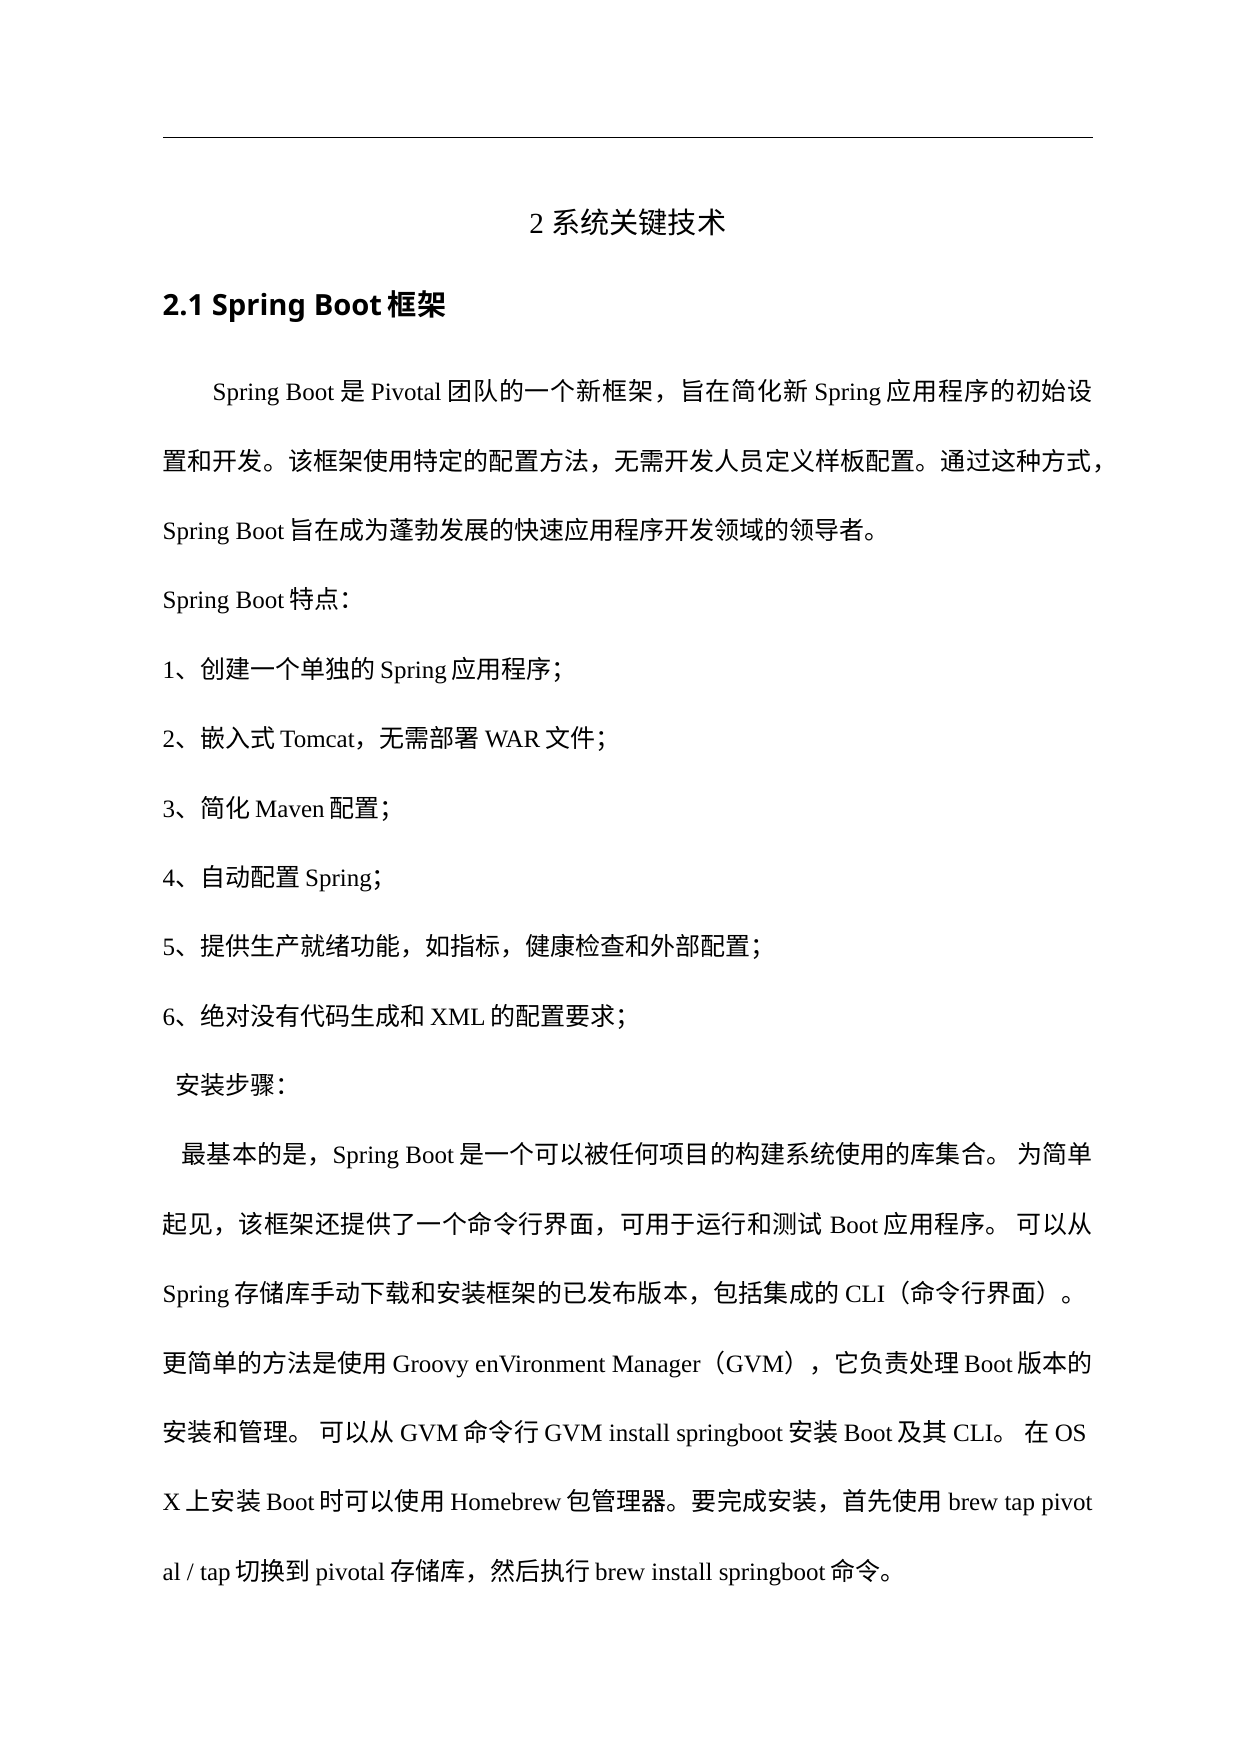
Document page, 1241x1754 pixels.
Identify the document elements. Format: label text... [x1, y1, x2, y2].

text Spring Boot是Pivotal团队的一个新框架，旨在简化新Spring应用程序的初始设置和开发。该框架使用特定的配置方法，无需开发人员定义样板配置。通过这种方式，Spring Boot旨在成为蓬勃发展的快速应用程序开发领域的领导者。 Spring Boot特点： 1、创建一个单独的Spring应用程序； 2、嵌入式Tomcat，无需部署WAR文件； 3、简化Maven配置； 4、自动配置Spring； 5、提供生产就绪功能，如指标，健康检查和外部配置； 6、绝对没有代码生成和XML的配置要求； 安装步骤： 最基本的是，Spring Boot是一个可以被任何项目的构建系统使用的库集合。 为简单起见，该框架还提供了一个命令行界面，可用于运行和测试Boot应用程序。 可以从Spring存储库手动下载和安装框架的已发布版本，包括集成的CLI（命令行界面）。 更简单的方法是使用Groovy enVironment Manager（GVM），它负责处理Boot版本的安装和管理。 可以从GVM命令行GVM install springboot安装Boot及其CLI。 在OS X上安装Boot时可以使用Homebrew包管理器。要完成安装，首先使用brew tap pivotal / tap切换到pivotal存储库，然后执行brew install springboot命令。 [162, 355, 1093, 1604]
subtitle 2.1 Spring Boot框架 [162, 268, 1093, 337]
subtitle 2 系统关键技术 [162, 186, 1093, 255]
